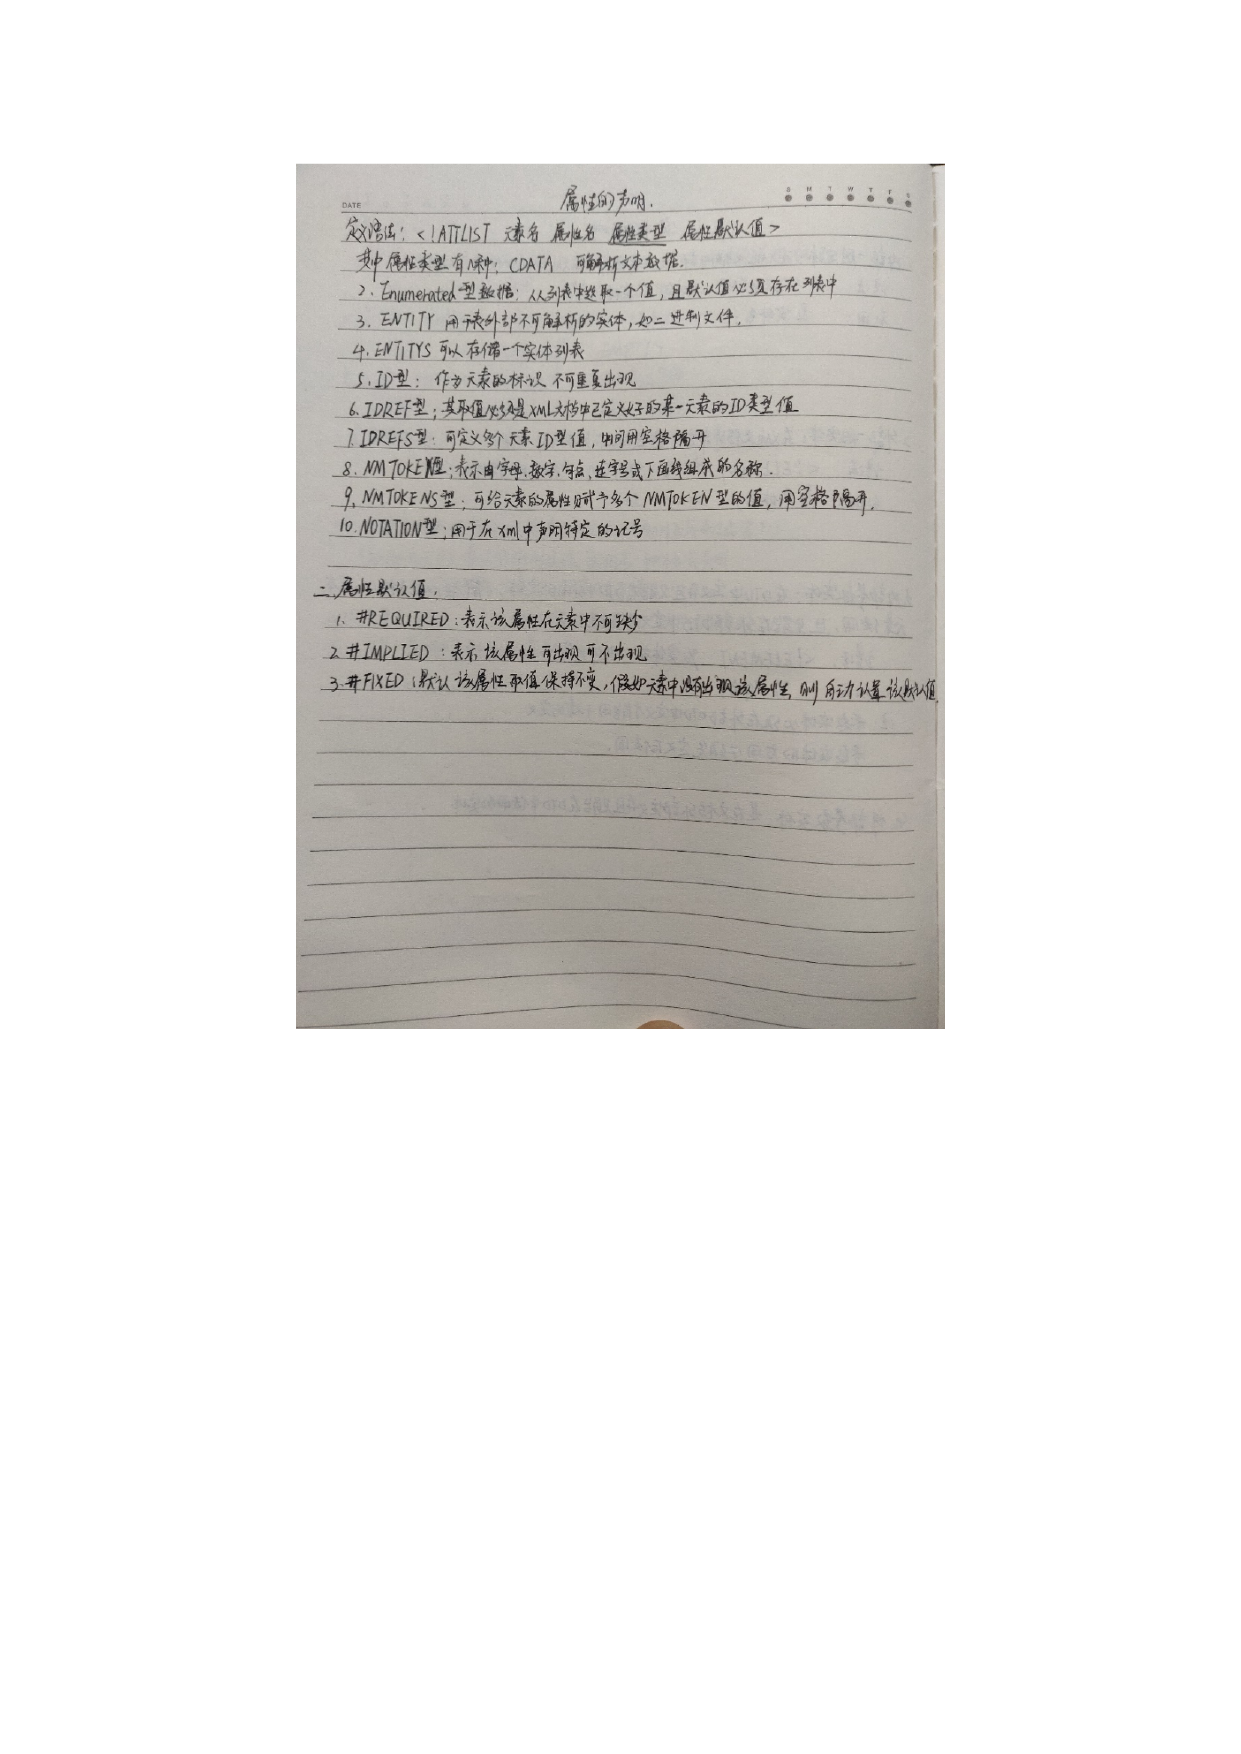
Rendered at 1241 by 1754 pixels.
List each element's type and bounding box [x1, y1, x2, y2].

picture [296, 165, 945, 1028]
